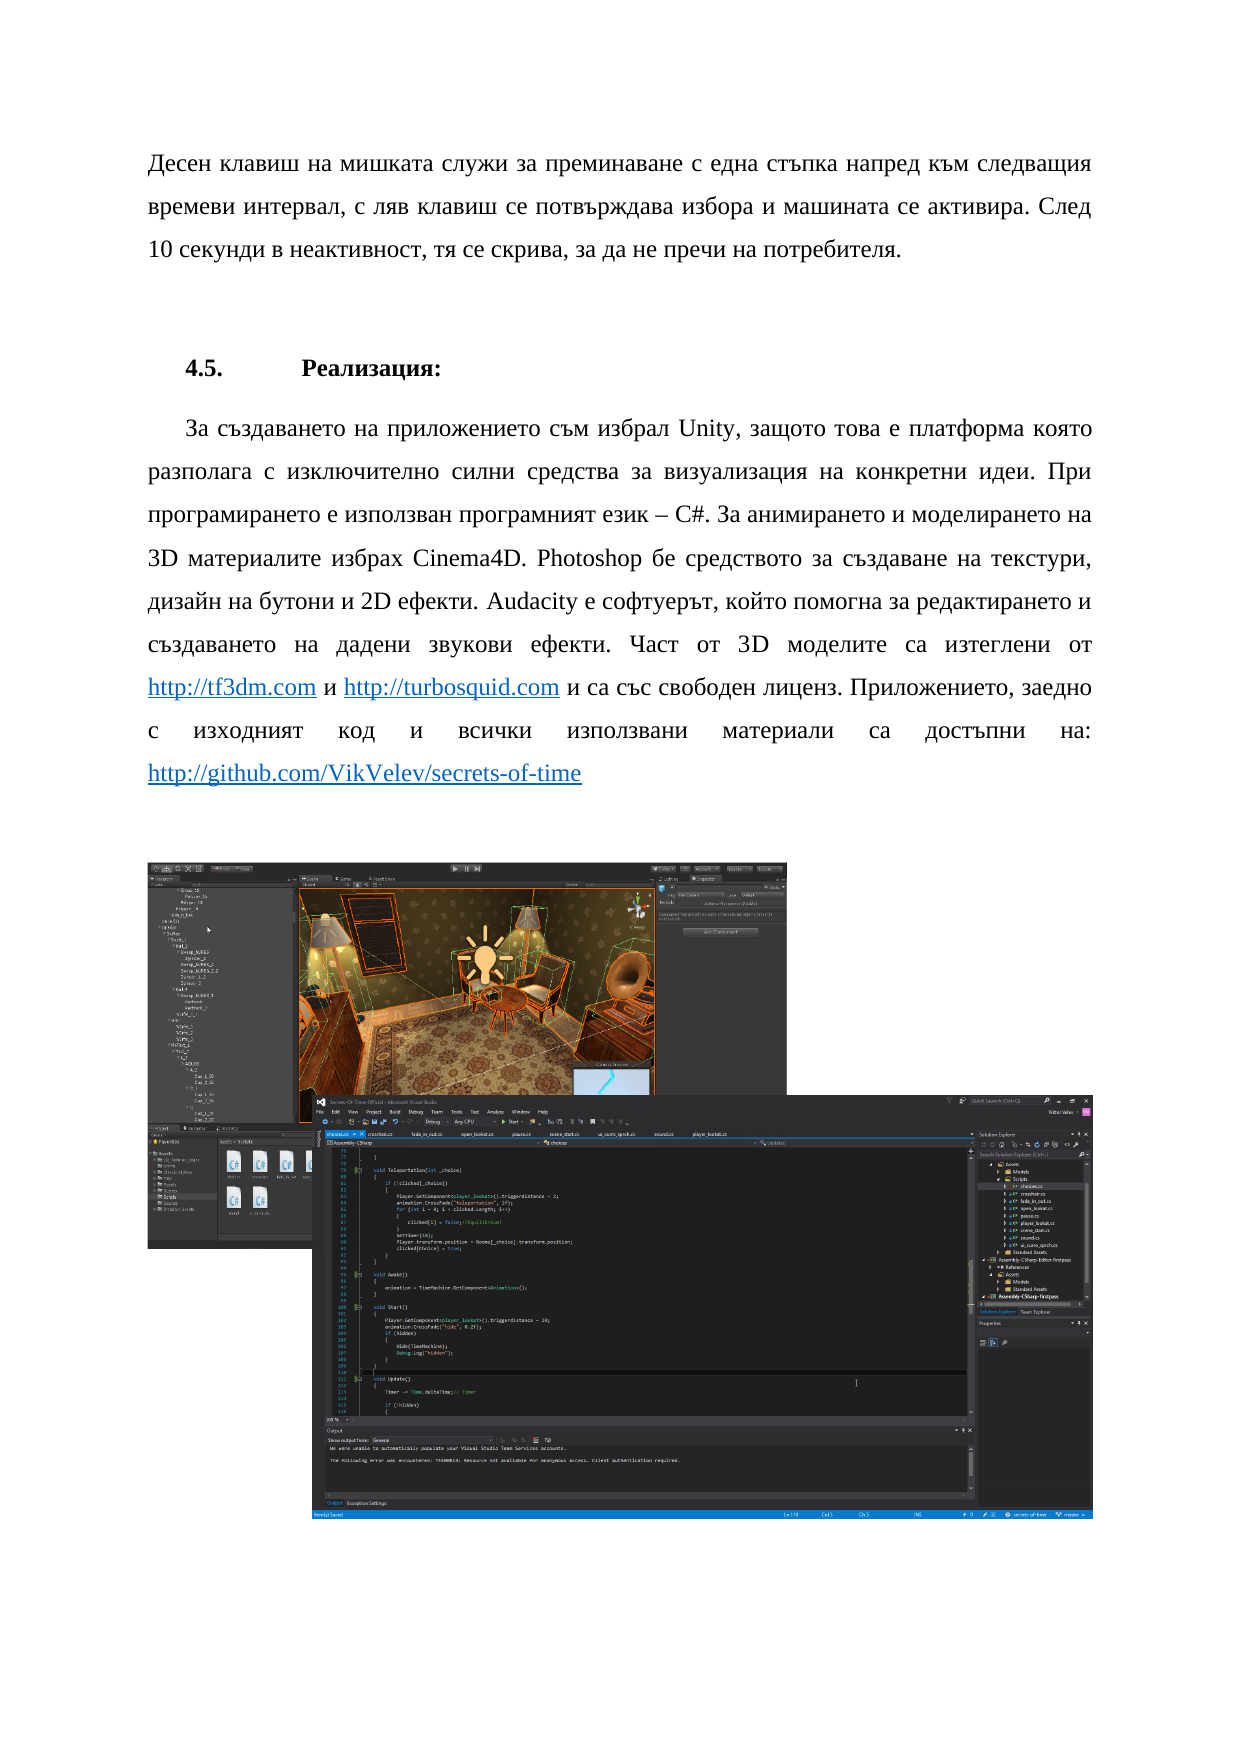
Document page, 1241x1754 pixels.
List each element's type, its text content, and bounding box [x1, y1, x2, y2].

list Реализация: [185, 353, 1093, 382]
text Десен клавиш на мишката служи за преминаване с една стъпка напред към следващия времеви интервал, с ляв клавиш се потвърждава избора и машината се активира. След 10 секунди в неактивност, тя се скрива, за да не пречи на потребителя. [148, 148, 1093, 263]
text За създаването на приложението съм избрал Unity, защото това е платформа която разполага с изключително силни средства за визуализация на конкретни идеи. При програмирането е използван програмният език – C#. За анимирането и моделирането на 3D материалите избрах Cinema4D. Photoshop бе средството за създаване на текстури, дизайн на бутони и 2D ефекти. Audacity е софтуерът, който помогна за редактирането и създаването на дадени звукови ефекти. Част от 3D моделите са изтеглени от http://tf3dm.com и http://turbosquid.com и са със свободен лиценз. Приложението, заедно с изходният код и всички използвани материали са достъпни на: http://github.com/VikVelev/secrets-of-time [148, 413, 1093, 787]
picture [147, 862, 1093, 1519]
